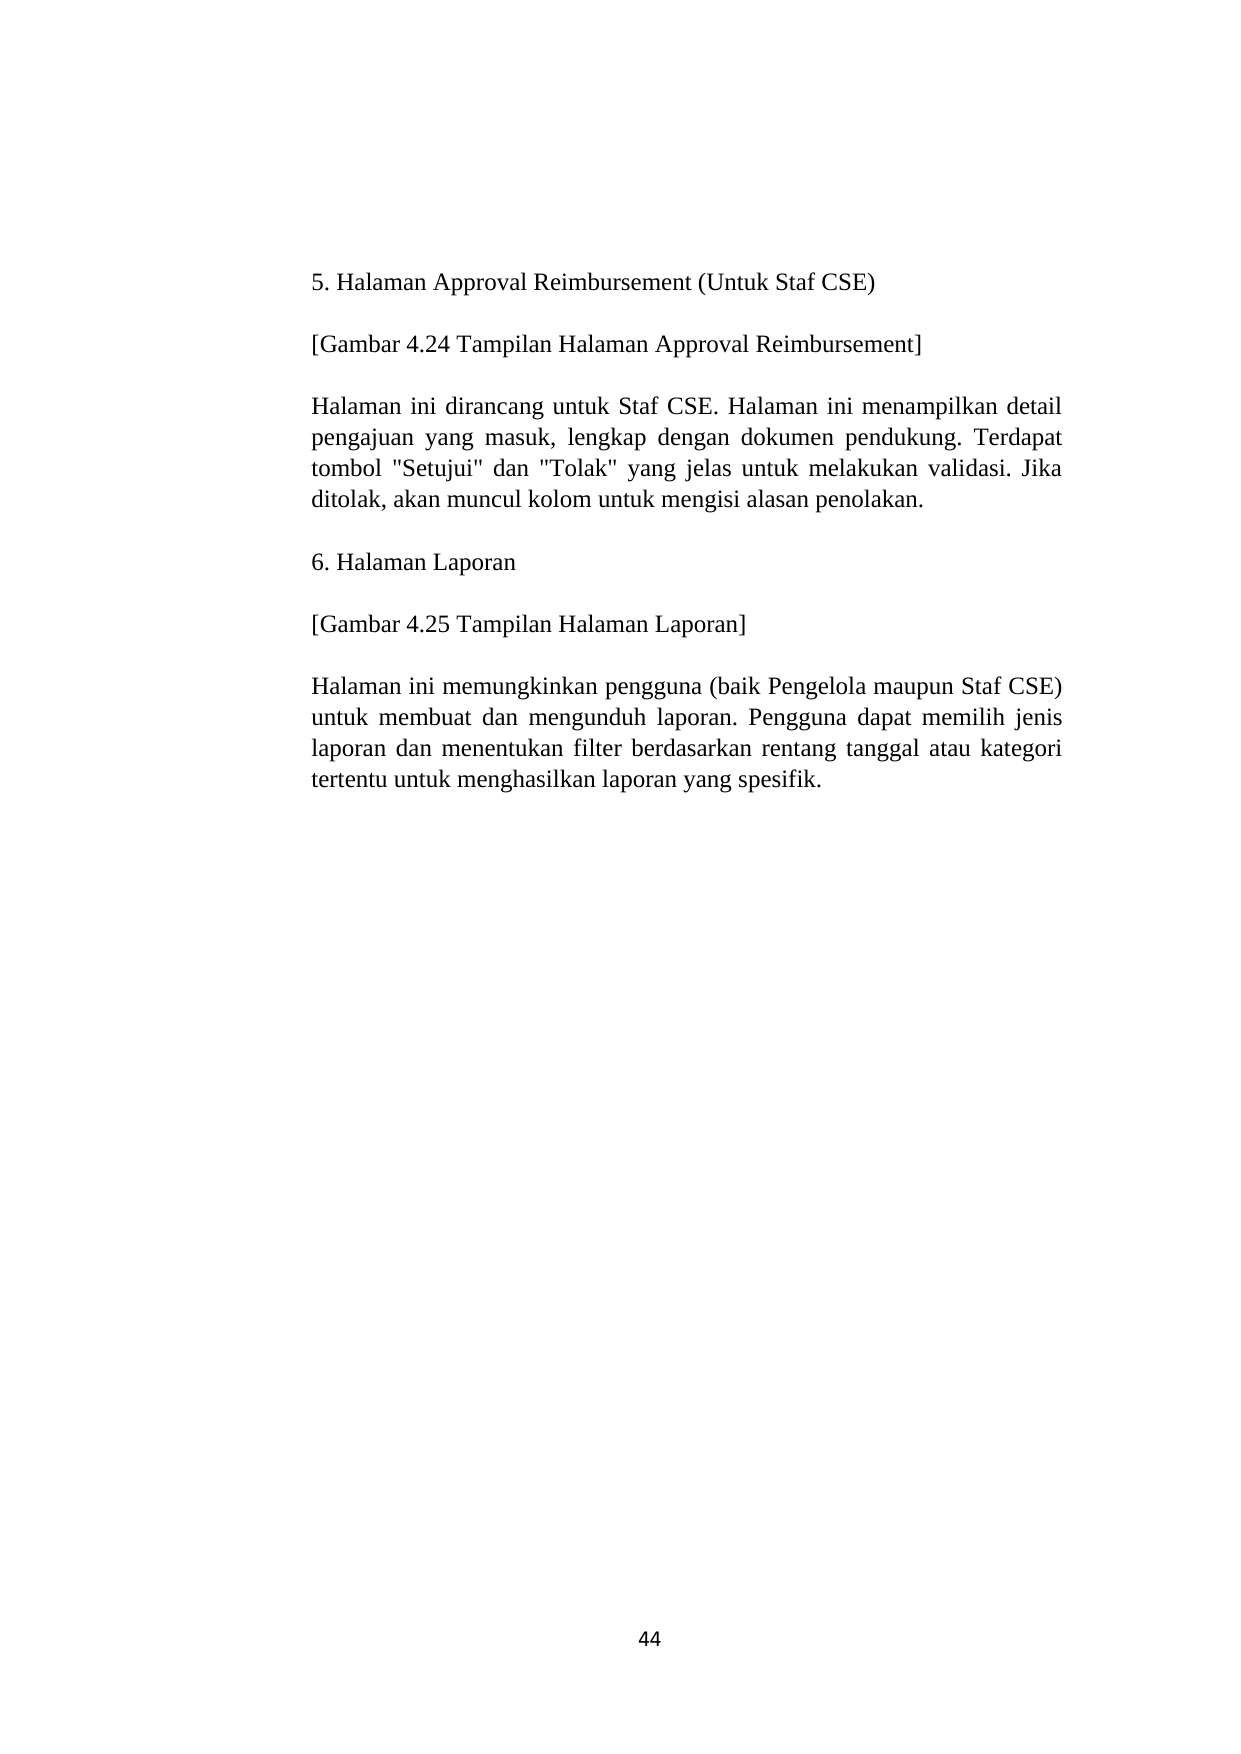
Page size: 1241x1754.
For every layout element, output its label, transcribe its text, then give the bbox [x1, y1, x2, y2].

text Halaman ini dirancang untuk Staf CSE. Halaman ini menampilkan detail pengajuan yang masuk, lengkap dengan dokumen pendukung. Terdapat tombol "Setujui" dan "Tolak" yang jelas untuk melakukan validasi. Jika ditolak, akan muncul kolom untuk mengisi alasan penolakan. [311, 391, 1063, 513]
text 5. Halaman Approval Reimbursement (Untuk Staf CSE) [311, 267, 1063, 296]
text [Gambar 4.25 Tampilan Halaman Laporan] [311, 609, 1063, 637]
text Halaman ini memungkinkan pengguna (baik Pengelola maupun Staf CSE) untuk membuat dan mengunduh laporan. Pengguna dapat memilih jenis laporan dan menentukan filter berdasarkan rentang tanggal atau kategori tertentu untuk menghasilkan laporan yang spesifik. [311, 671, 1063, 793]
text 6. Halaman Laporan [311, 547, 1063, 575]
text [Gambar 4.24 Tampilan Halaman Approval Reimbursement] [311, 329, 1063, 358]
